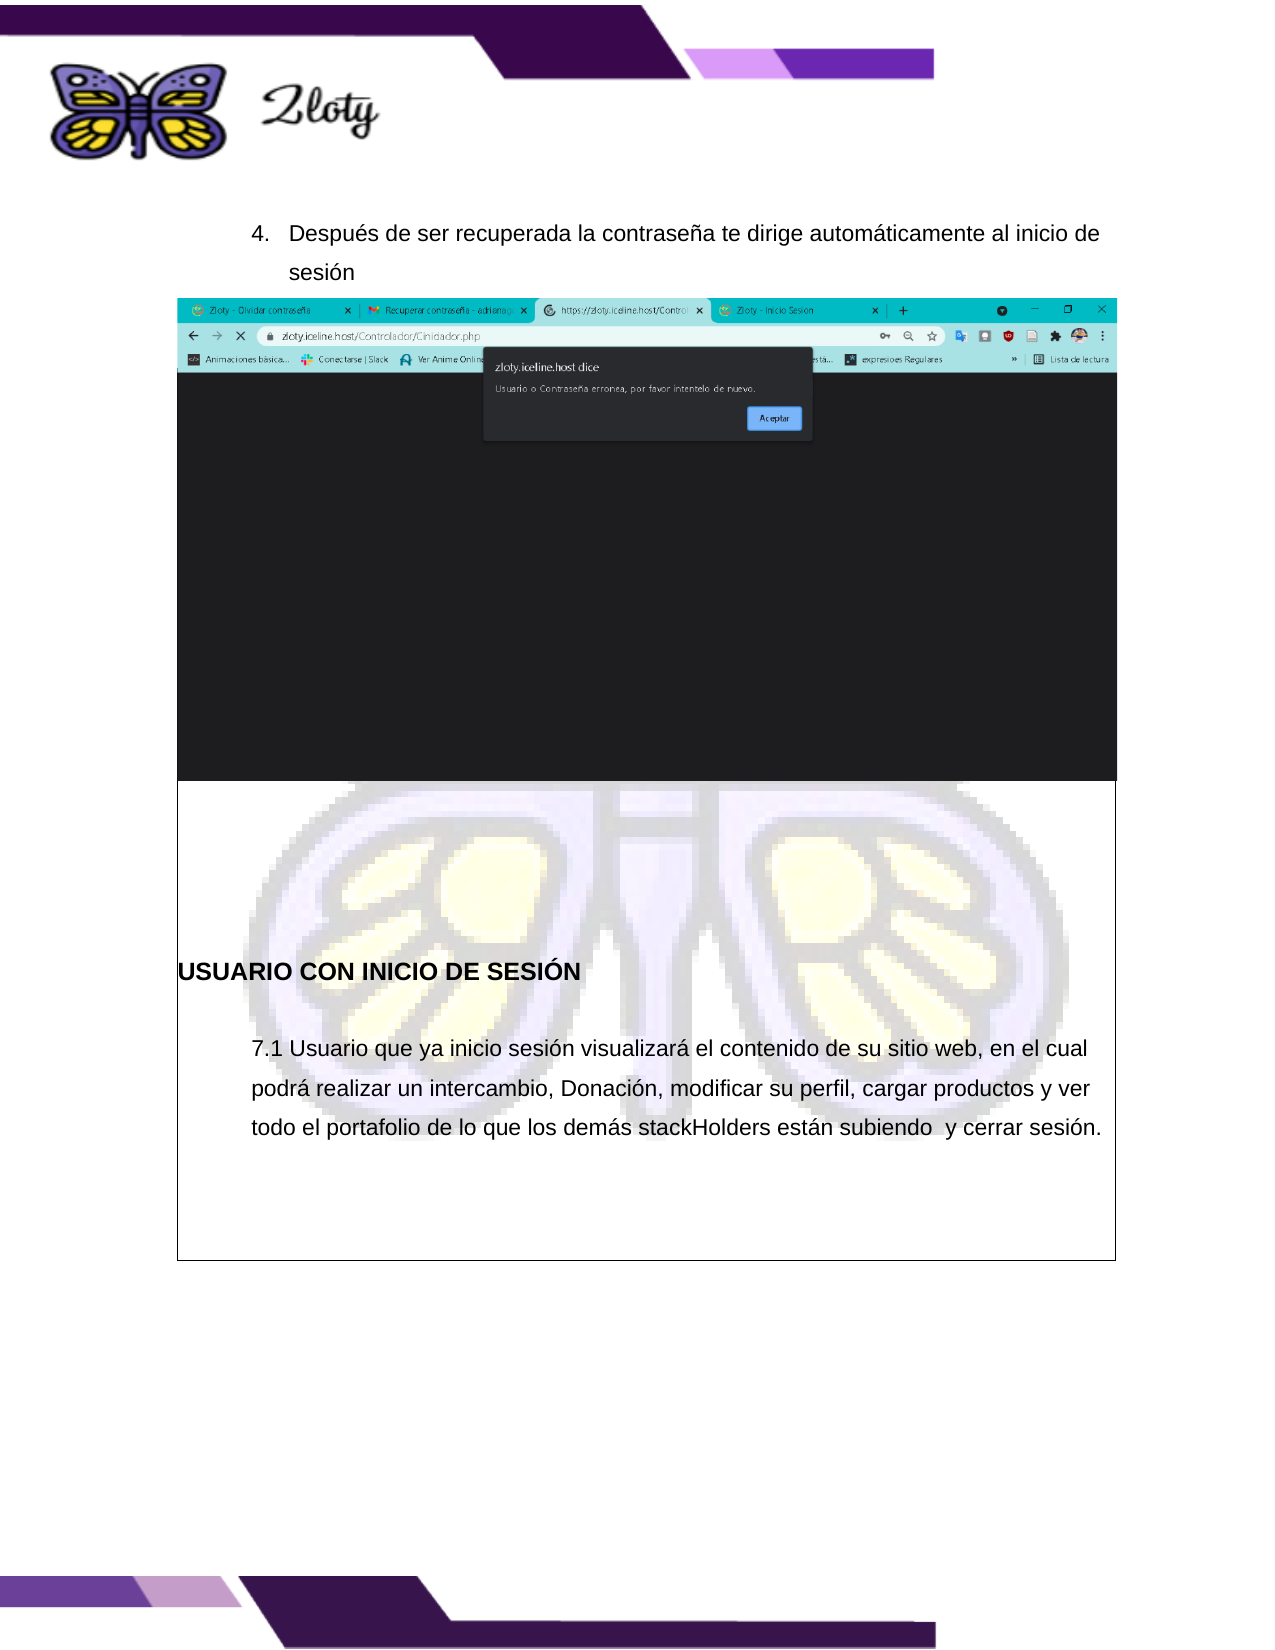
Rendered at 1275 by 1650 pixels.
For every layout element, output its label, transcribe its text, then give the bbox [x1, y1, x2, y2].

picture [177, 298, 1118, 781]
picture [0, 1576, 937, 1649]
list Después de ser recuperada la contraseña te dirige automáticamente al inicio de sesión [251, 102, 1116, 286]
subtitle USUARIO CON INICIO DE SESIÓN [177, 957, 1116, 986]
picture [0, 5, 939, 188]
text 7.1 Usuario que ya inicio sesión visualizará el contenido de su sitio web, en el cual podrá realizar un intercambio, Donación, modificar su perfil, cargar productos y ver todo el portafolio de lo que los demás stackHolders están subiendo y cerrar sesión. [251, 1035, 1116, 1140]
